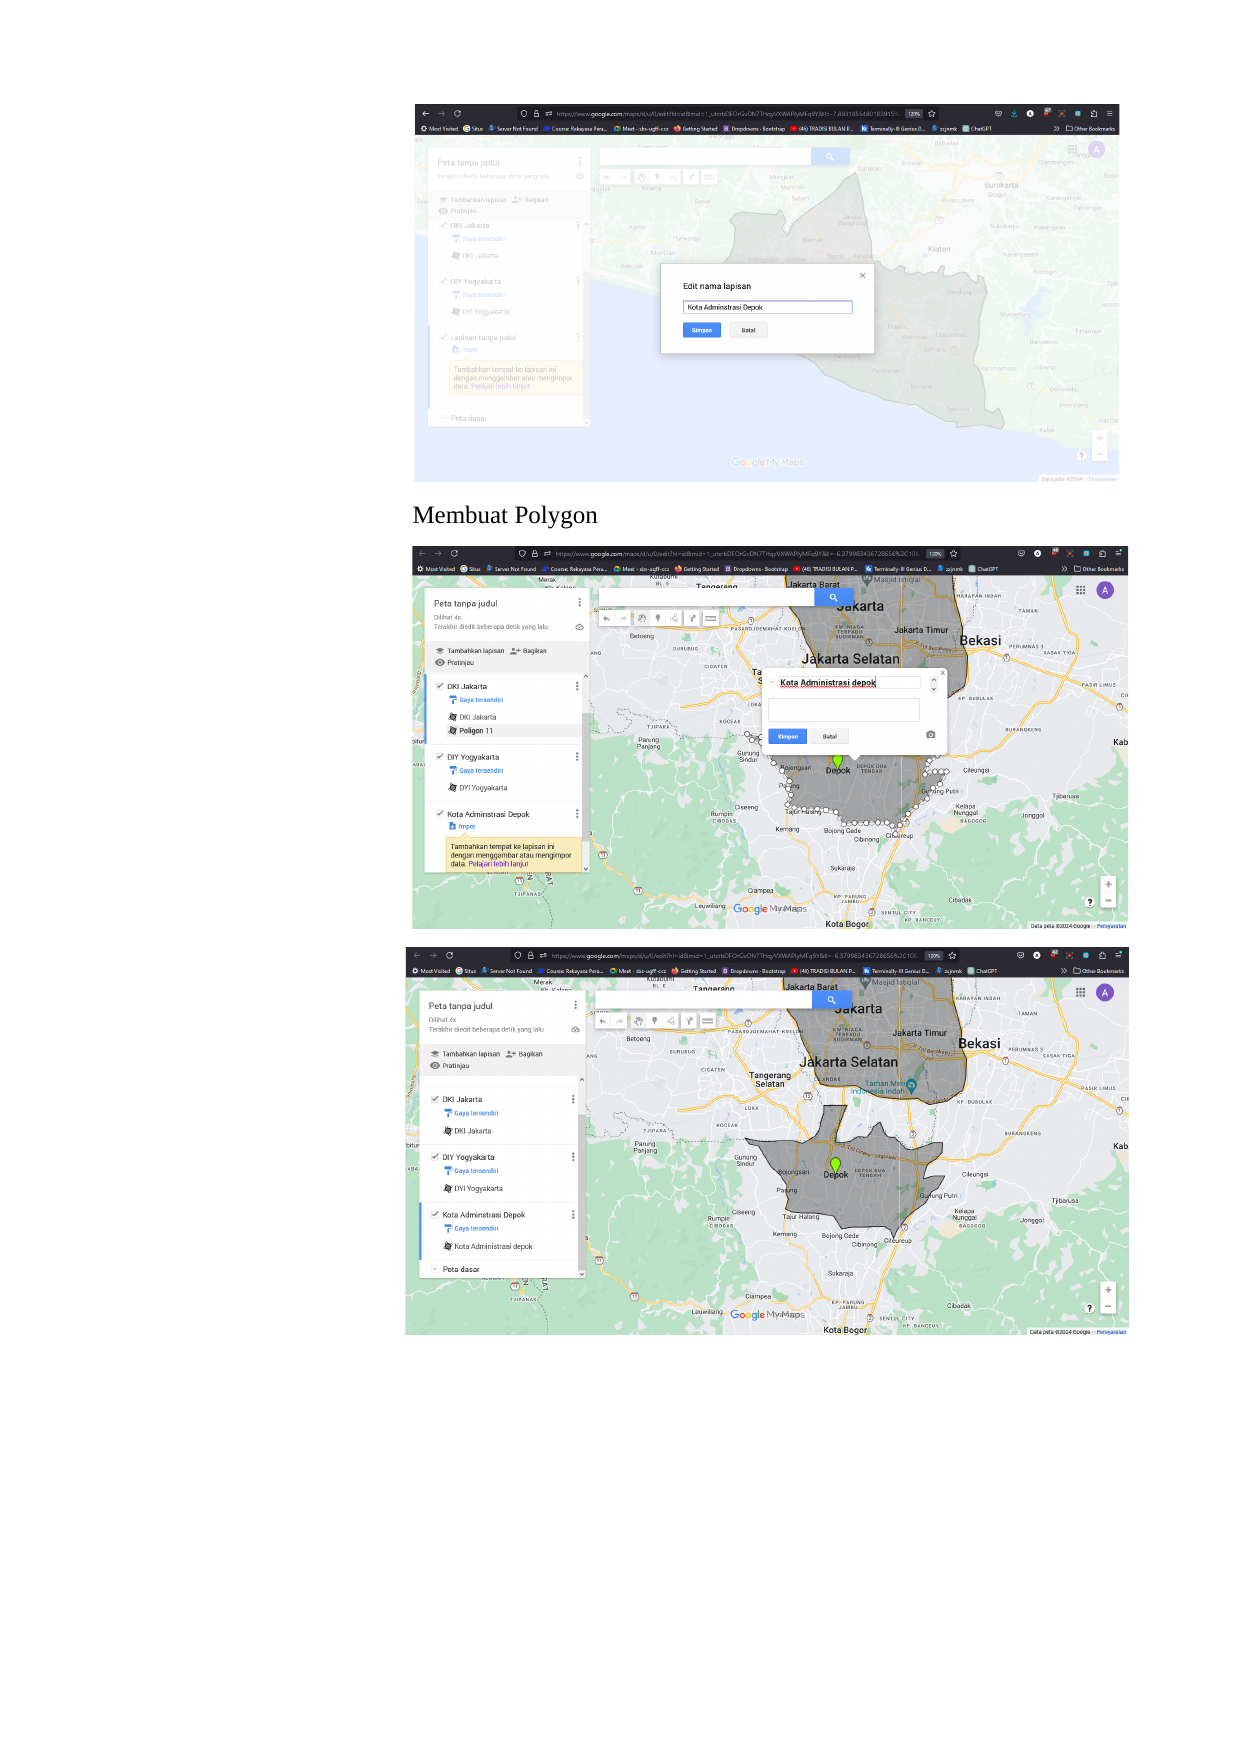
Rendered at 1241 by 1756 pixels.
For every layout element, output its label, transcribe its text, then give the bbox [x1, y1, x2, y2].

list Membuat Polygon [412, 501, 1134, 529]
picture [412, 546, 1129, 929]
picture [405, 947, 1129, 1335]
picture [414, 104, 1120, 482]
